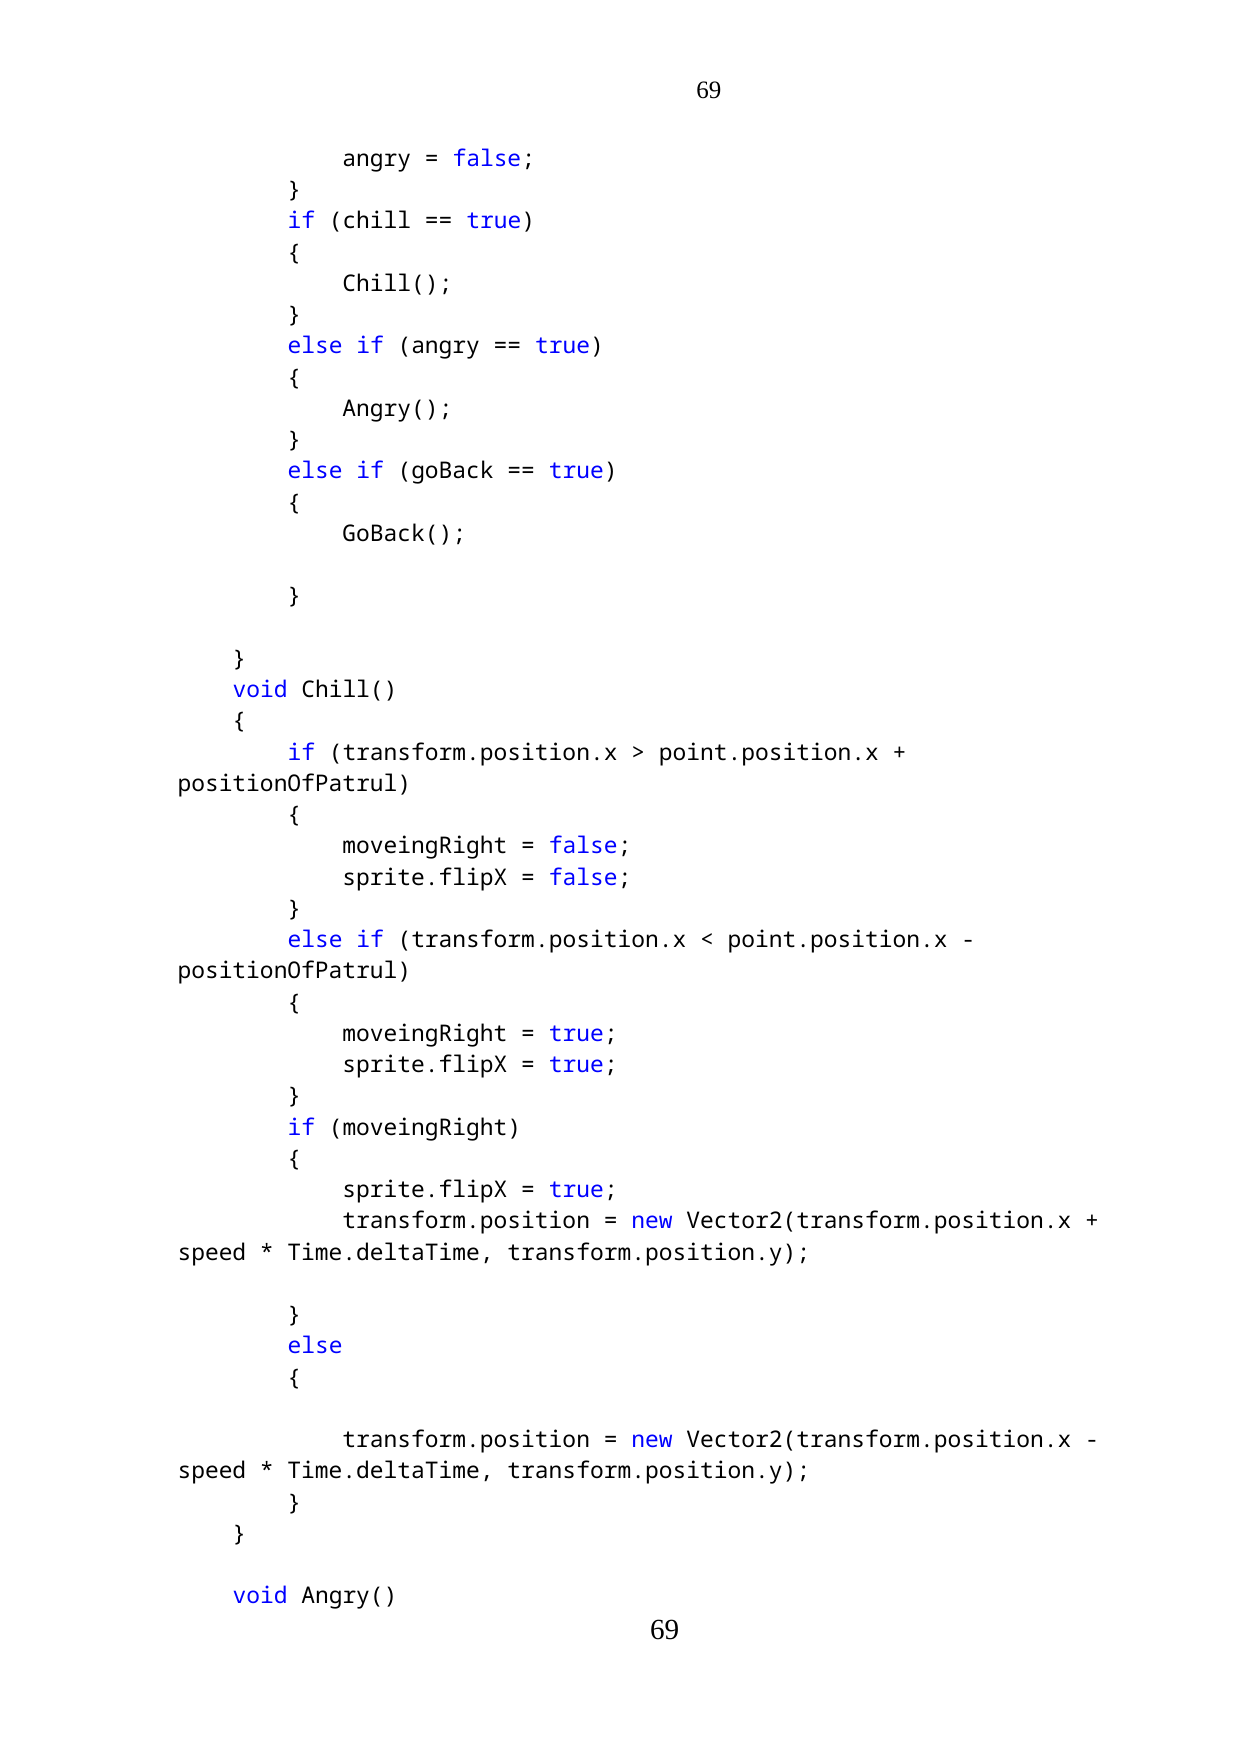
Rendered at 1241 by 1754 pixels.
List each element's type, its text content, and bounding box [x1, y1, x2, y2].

text { [177, 1361, 1152, 1392]
text else if (angry == true) [177, 329, 1152, 361]
text { [177, 986, 1152, 1017]
text } [177, 1517, 1152, 1548]
text { [177, 486, 1152, 517]
text } [177, 1486, 1152, 1517]
text } [177, 642, 1152, 673]
text void Chill() [177, 673, 1152, 704]
text GoBack(); [177, 517, 1152, 548]
text { [177, 361, 1152, 392]
text } [177, 1079, 1152, 1111]
text else [177, 1329, 1152, 1361]
text Chill(); [177, 267, 1152, 298]
text sprite.flipX = true; [177, 1048, 1152, 1079]
text { [177, 798, 1152, 829]
text else if (transform.position.x < point.position.x - positionOfPatrul) [177, 923, 1152, 986]
text if (transform.position.x > point.position.x + positionOfPatrul) [177, 736, 1152, 798]
text sprite.flipX = true; [177, 1173, 1152, 1204]
text else if (goBack == true) [177, 454, 1152, 486]
text void Angry() [177, 1579, 1152, 1611]
text } [177, 298, 1152, 329]
text if (moveingRight) [177, 1111, 1152, 1142]
text moveingRight = true; [177, 1017, 1152, 1048]
text } [177, 892, 1152, 923]
text angry = false; [177, 142, 1152, 173]
text if (chill == true) [177, 204, 1152, 236]
text { [177, 704, 1152, 736]
text { [177, 236, 1152, 267]
text sprite.flipX = false; [177, 861, 1152, 892]
text Angry(); [177, 392, 1152, 423]
text } [177, 579, 1152, 611]
text transform.position = new Vector2(transform.position.x - speed * Time.deltaTime, transform.position.y); [177, 1423, 1152, 1486]
text } [177, 423, 1152, 454]
text transform.position = new Vector2(transform.position.x + speed * Time.deltaTime, transform.position.y); [177, 1204, 1152, 1267]
text moveingRight = false; [177, 829, 1152, 861]
text { [177, 1142, 1152, 1173]
text } [177, 1298, 1152, 1329]
text } [177, 173, 1152, 204]
